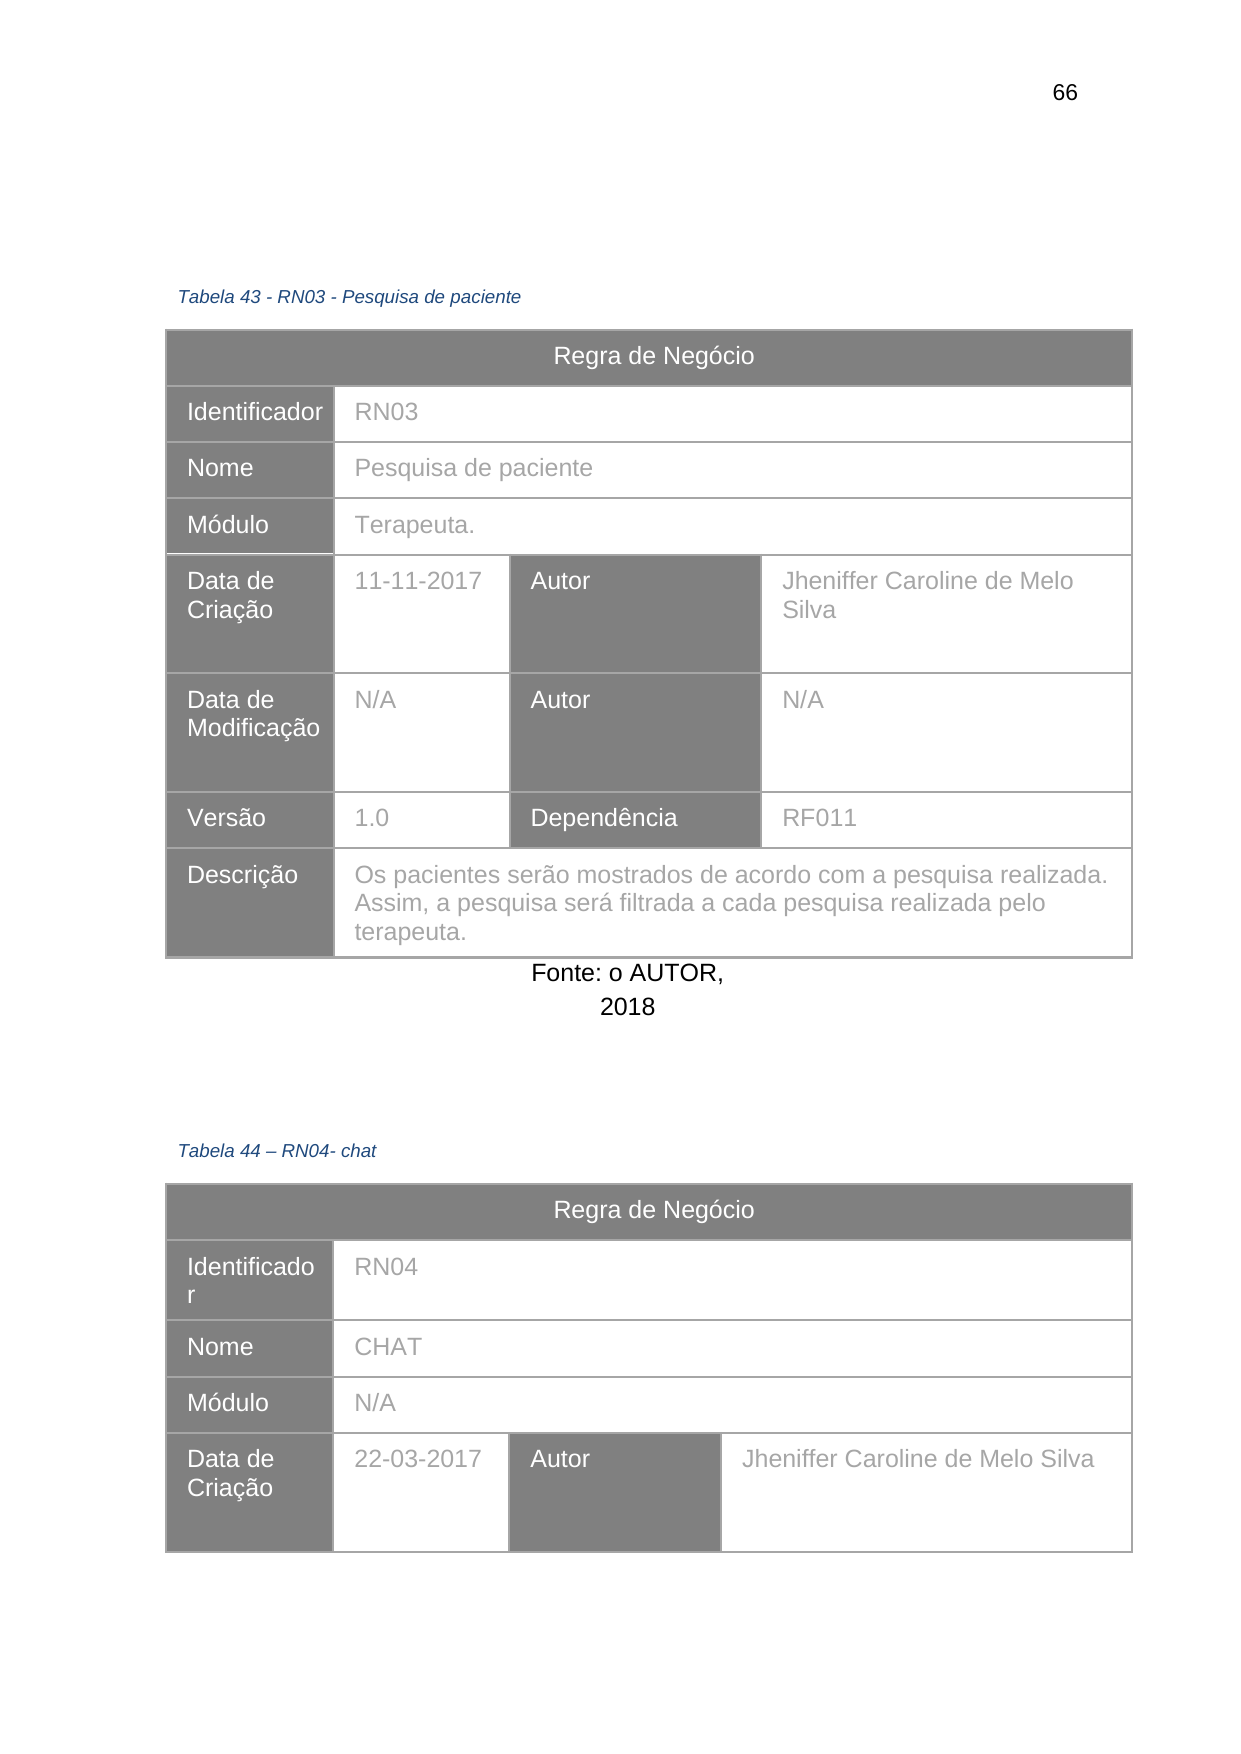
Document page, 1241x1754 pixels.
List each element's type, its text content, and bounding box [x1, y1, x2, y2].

table_cell 22-03-2017 [334, 1434, 508, 1551]
table_cell Data de Modificação [167, 674, 333, 791]
table_cell Data de Criação [167, 556, 333, 672]
table_cell RN03 [335, 387, 1131, 441]
table_cell Versão [167, 793, 333, 847]
table_header Regra de Negócio [167, 1185, 1131, 1239]
table_cell Autor [511, 556, 760, 672]
table_cell Autor [510, 1434, 720, 1551]
table_cell RF011 [762, 793, 1131, 847]
table_cell Dependência [511, 793, 760, 847]
table_cell Os pacientes serão mostrados de acordo com a pesquisa realizada. Assim, a pesquisa será filtrada a cada pesquisa realizada pelo terapeuta. [335, 849, 1131, 956]
text Fonte: o AUTOR, [177, 959, 1078, 987]
table_cell RN04 [334, 1241, 1131, 1319]
text 2018 [177, 991, 1078, 1020]
table_cell CHAT [334, 1321, 1131, 1376]
table_cell N/A [762, 674, 1131, 791]
table_cell N/A [334, 1378, 1131, 1432]
table_cell Data de Criação [167, 1434, 332, 1551]
table_cell Jheniffer Caroline de Melo Silva [762, 556, 1131, 672]
table_cell Módulo [167, 1378, 332, 1432]
table_cell Identificador [167, 1241, 332, 1319]
table_header Regra de Negócio [167, 331, 1131, 385]
table_cell Terapeuta. [335, 499, 1131, 553]
table_cell Descrição [167, 849, 333, 956]
text Tabela 43 - RN03 - Pesquisa de paciente [177, 286, 1078, 308]
text Tabela 44 – RN04- chat [177, 1140, 1078, 1162]
table_cell 1.0 [335, 793, 509, 847]
table_cell N/A [335, 674, 509, 791]
table_cell Pesquisa de paciente [335, 443, 1131, 497]
table_cell 11-11-2017 [335, 556, 509, 672]
table_cell Nome [167, 1321, 332, 1376]
table_cell Autor [511, 674, 760, 791]
table_cell Identificador [167, 387, 333, 441]
table_cell Nome [167, 443, 333, 497]
table_cell Módulo [167, 499, 333, 553]
table_cell Jheniffer Caroline de Melo Silva [722, 1434, 1131, 1551]
